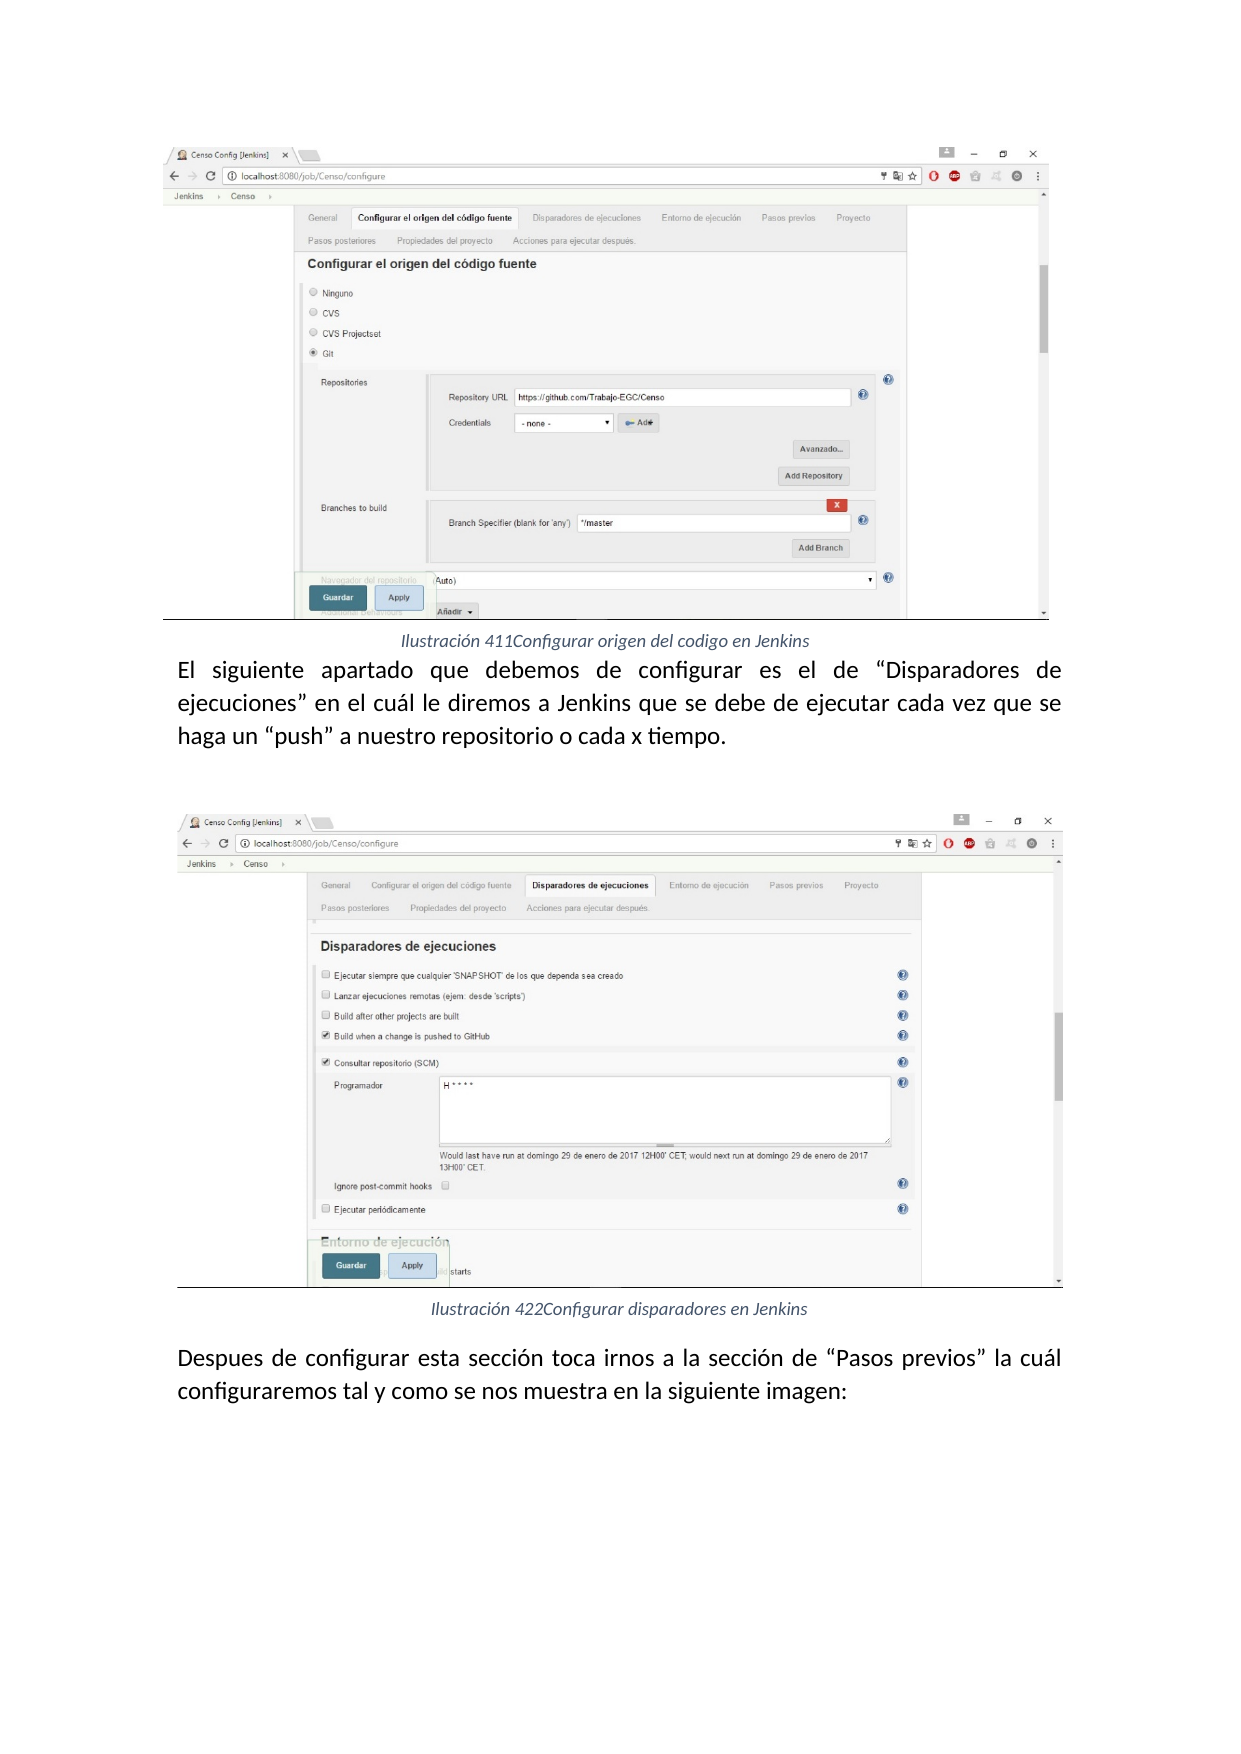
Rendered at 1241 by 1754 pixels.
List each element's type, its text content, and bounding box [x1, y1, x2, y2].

picture [163, 147, 1049, 620]
picture [177, 814, 1063, 1288]
text Despues de configurar esta sección toca irnos a la sección de “Pasos previos” la cuál configuraremos tal y como se nos muestra en la siguiente imagen: [177, 1320, 1063, 1406]
